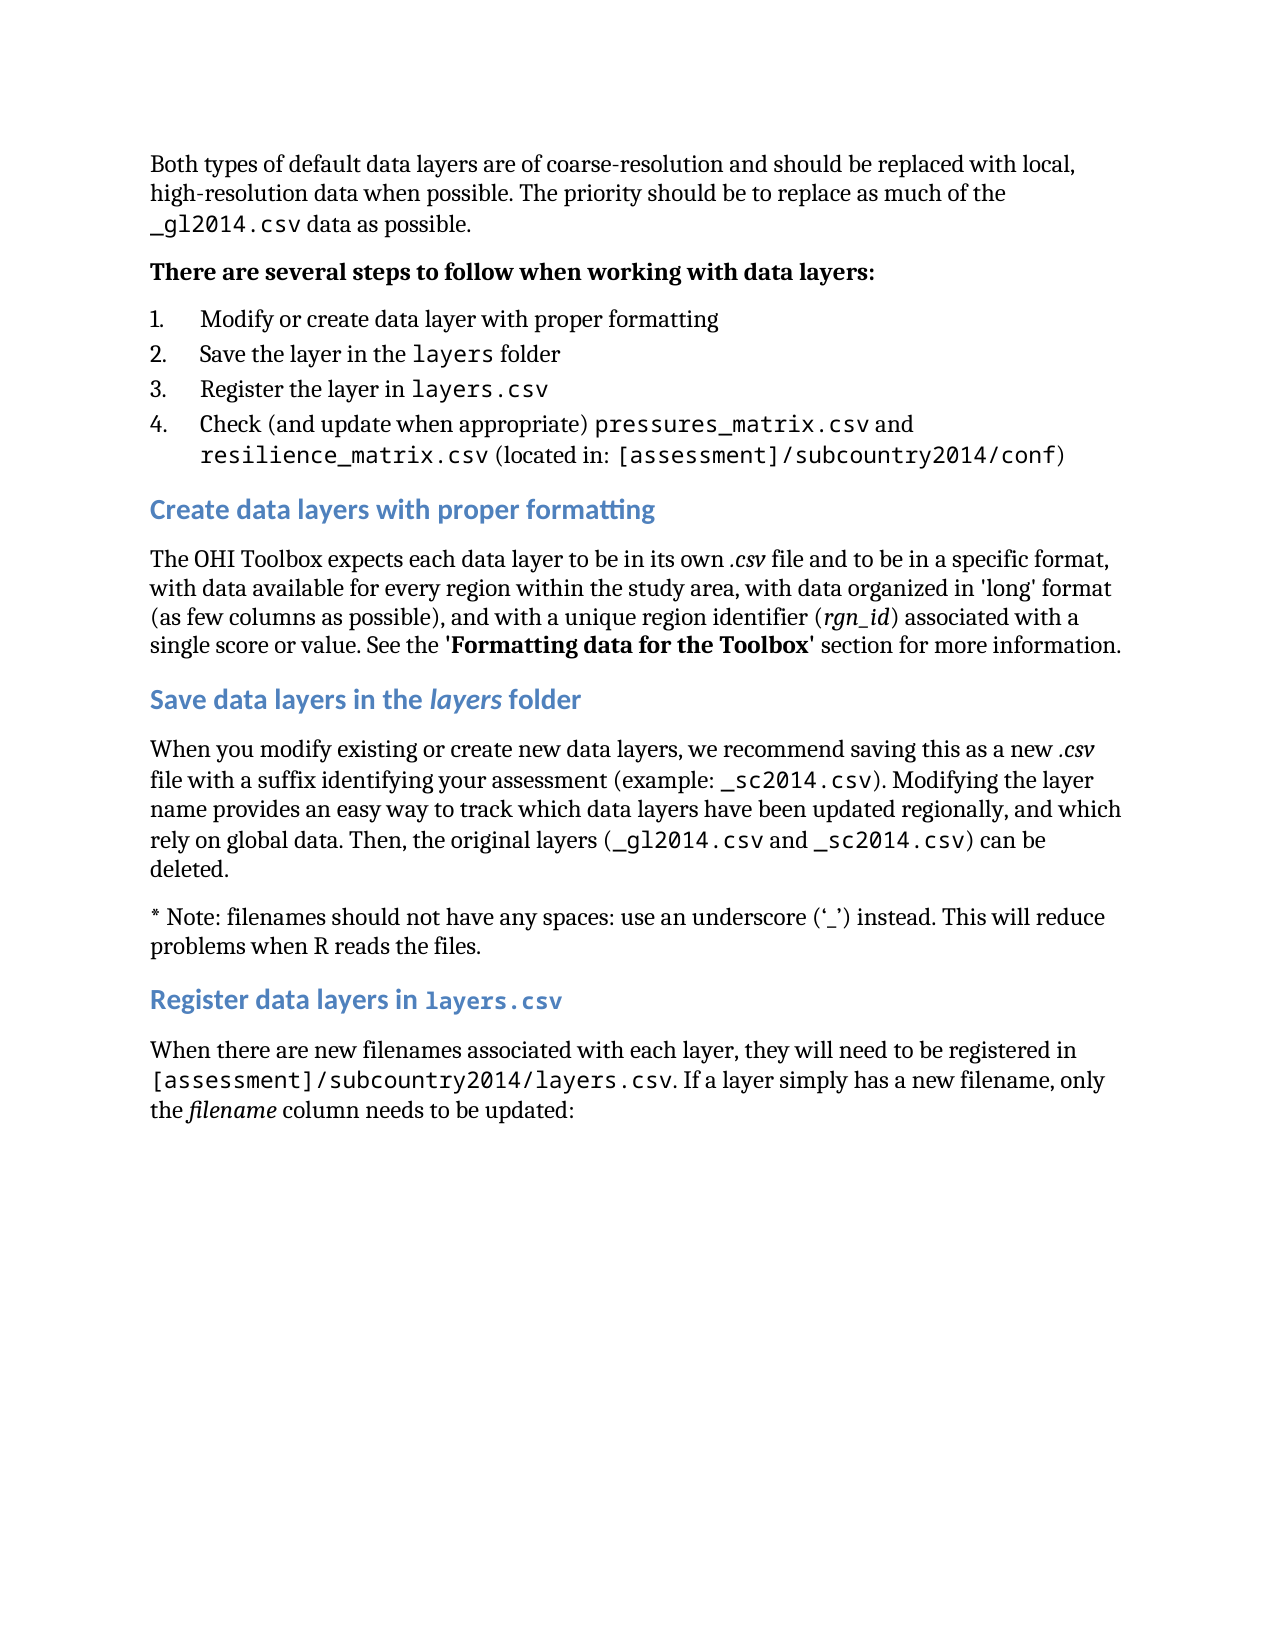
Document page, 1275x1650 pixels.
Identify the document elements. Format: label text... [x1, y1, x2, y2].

text The OHI Toolbox expects each data layer to be in its own .csv file and to be in a specific format, with data available for every region within the study area, with data organized in 'long' format (as few columns as possible), and with a unique region identifier (rgn_id) associated with a single score or value. See the 'Formatting data for the Toolbox' section for more information. [150, 545, 1125, 660]
list Modify or create data layer with proper formatting [150, 305, 1125, 334]
list Check (and update when appropriate) pressures_matrix.csv and resilience_matrix.csv (located in: [assessment]/subcountry2014/conf) [150, 407, 1125, 470]
subtitle Register data layers in layers.csv [150, 981, 1125, 1017]
text When there are new filenames associated with each layer, they will need to be registered in [assessment]/subcountry2014/layers.csv. If a layer simply has a new filename, only the filename column needs to be updated: [150, 1036, 1125, 1124]
list Save the layer in the layers folder [150, 337, 1125, 369]
text There are several steps to follow when working with data layers: [150, 257, 1125, 286]
text Both types of default data layers are of coarse-resolution and should be replaced with local, high-resolution data when possible. The priority should be to replace as much of the _gl2014.csv data as possible. [150, 150, 1125, 239]
text * Note: filenames should not have any spaces: use an underscore (‘_’) instead. This will reduce problems when R reads the files. [150, 903, 1125, 960]
text When you modify existing or create new data layers, we recommend saving this as a new .csv file with a suffix identifying your assessment (example: _sc2014.csv). Modifying the layer name provides an easy way to track which data layers have been updated regionally, and which rely on global data. Then, the original layers (_gl2014.csv and _sc2014.csv) can be deleted. [150, 735, 1125, 884]
subtitle Save data layers in the layers folder [150, 681, 1125, 717]
list Register the layer in layers.csv [150, 372, 1125, 404]
subtitle Create data layers with proper formatting [150, 491, 1125, 526]
